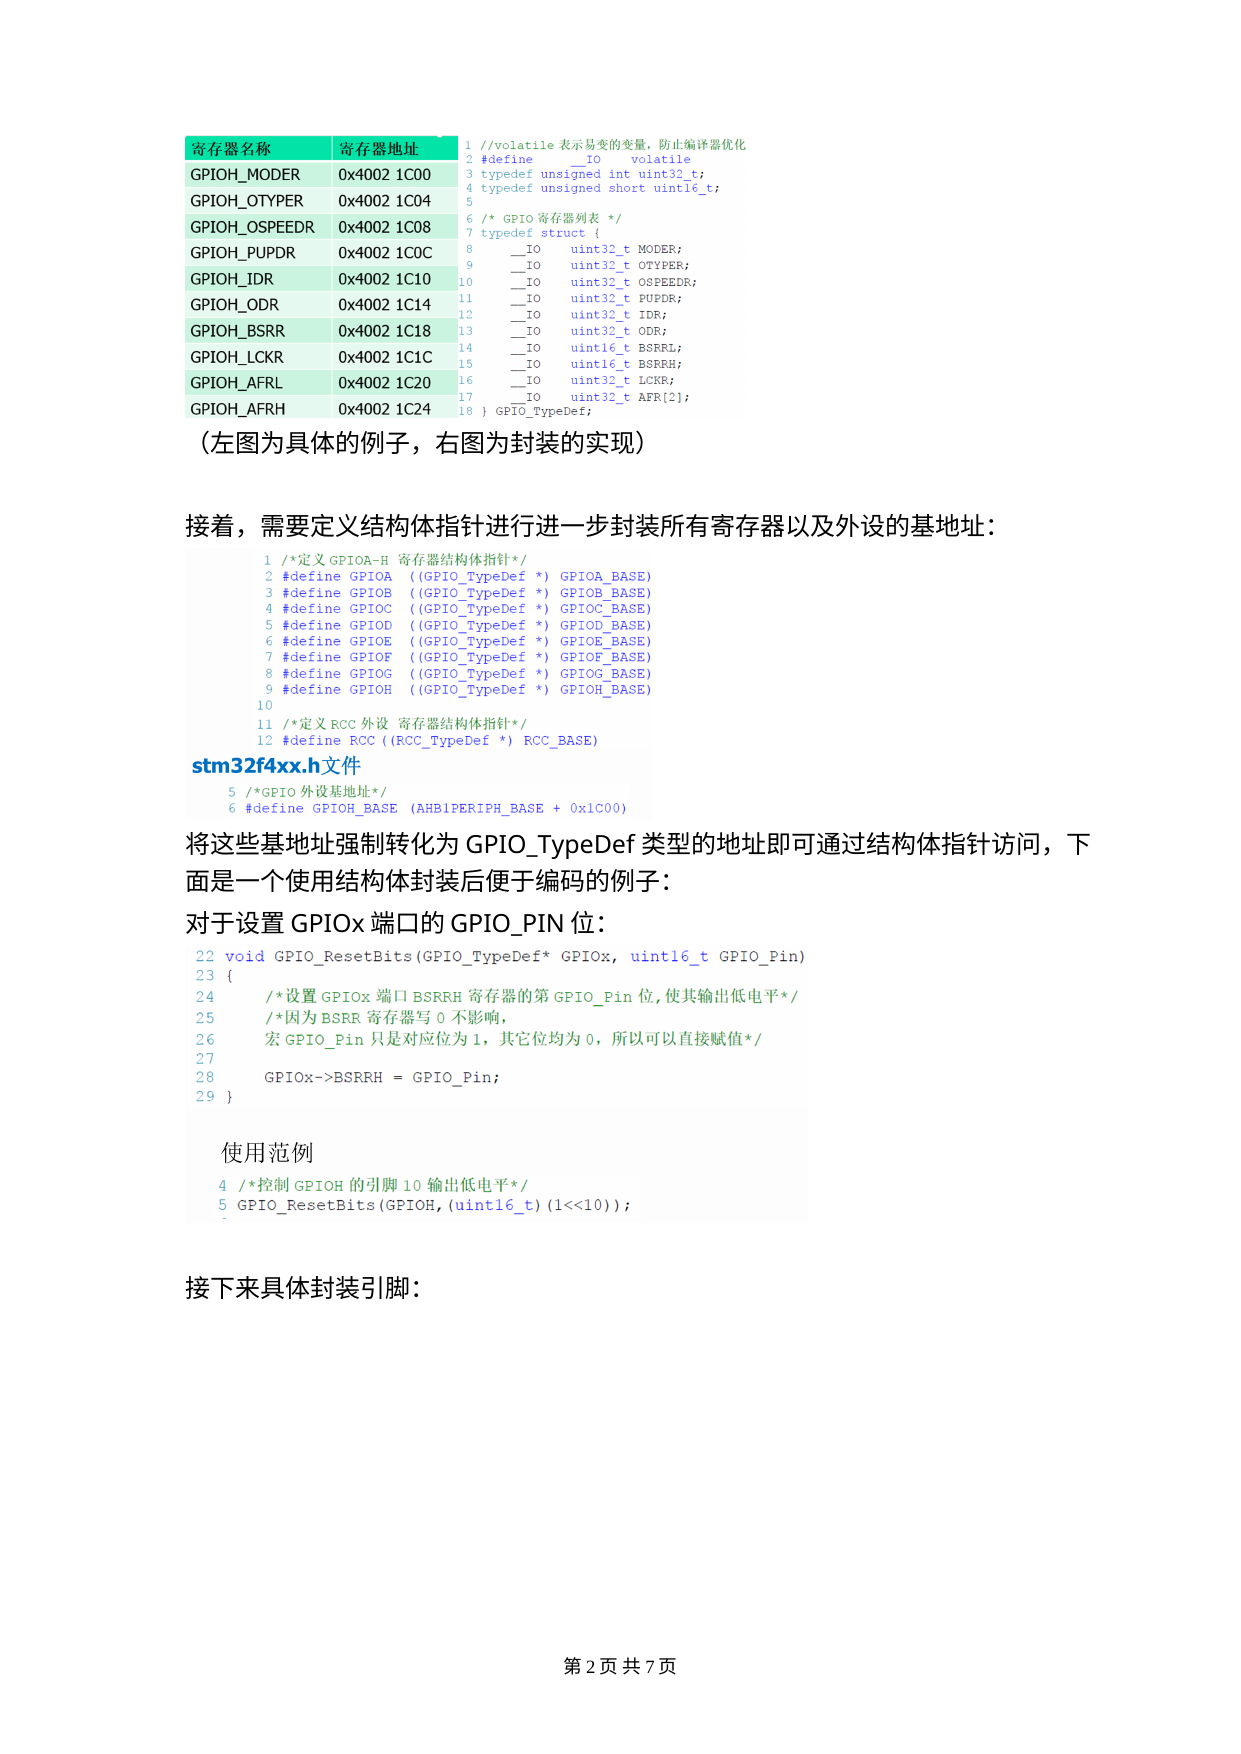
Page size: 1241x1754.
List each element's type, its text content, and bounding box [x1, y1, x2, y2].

text 接着，需要定义结构体指针进行进一步封装所有寄存器以及外设的基地址： [185, 506, 1093, 542]
picture [185, 548, 653, 819]
picture [185, 135, 747, 418]
text 对于设置GPIOx端口的GPIO_PIN位： [185, 904, 1093, 940]
text （左图为具体的例子，右图为封装的实现） [185, 423, 1093, 460]
text 接下来具体封装引脚： [185, 1269, 1093, 1305]
text 将这些基地址强制转化为GPIO_TypeDef 类型的地址即可通过结构体指针访问，下面是一个使用结构体封装后便于编码的例子： [185, 825, 1093, 897]
picture [185, 946, 809, 1223]
